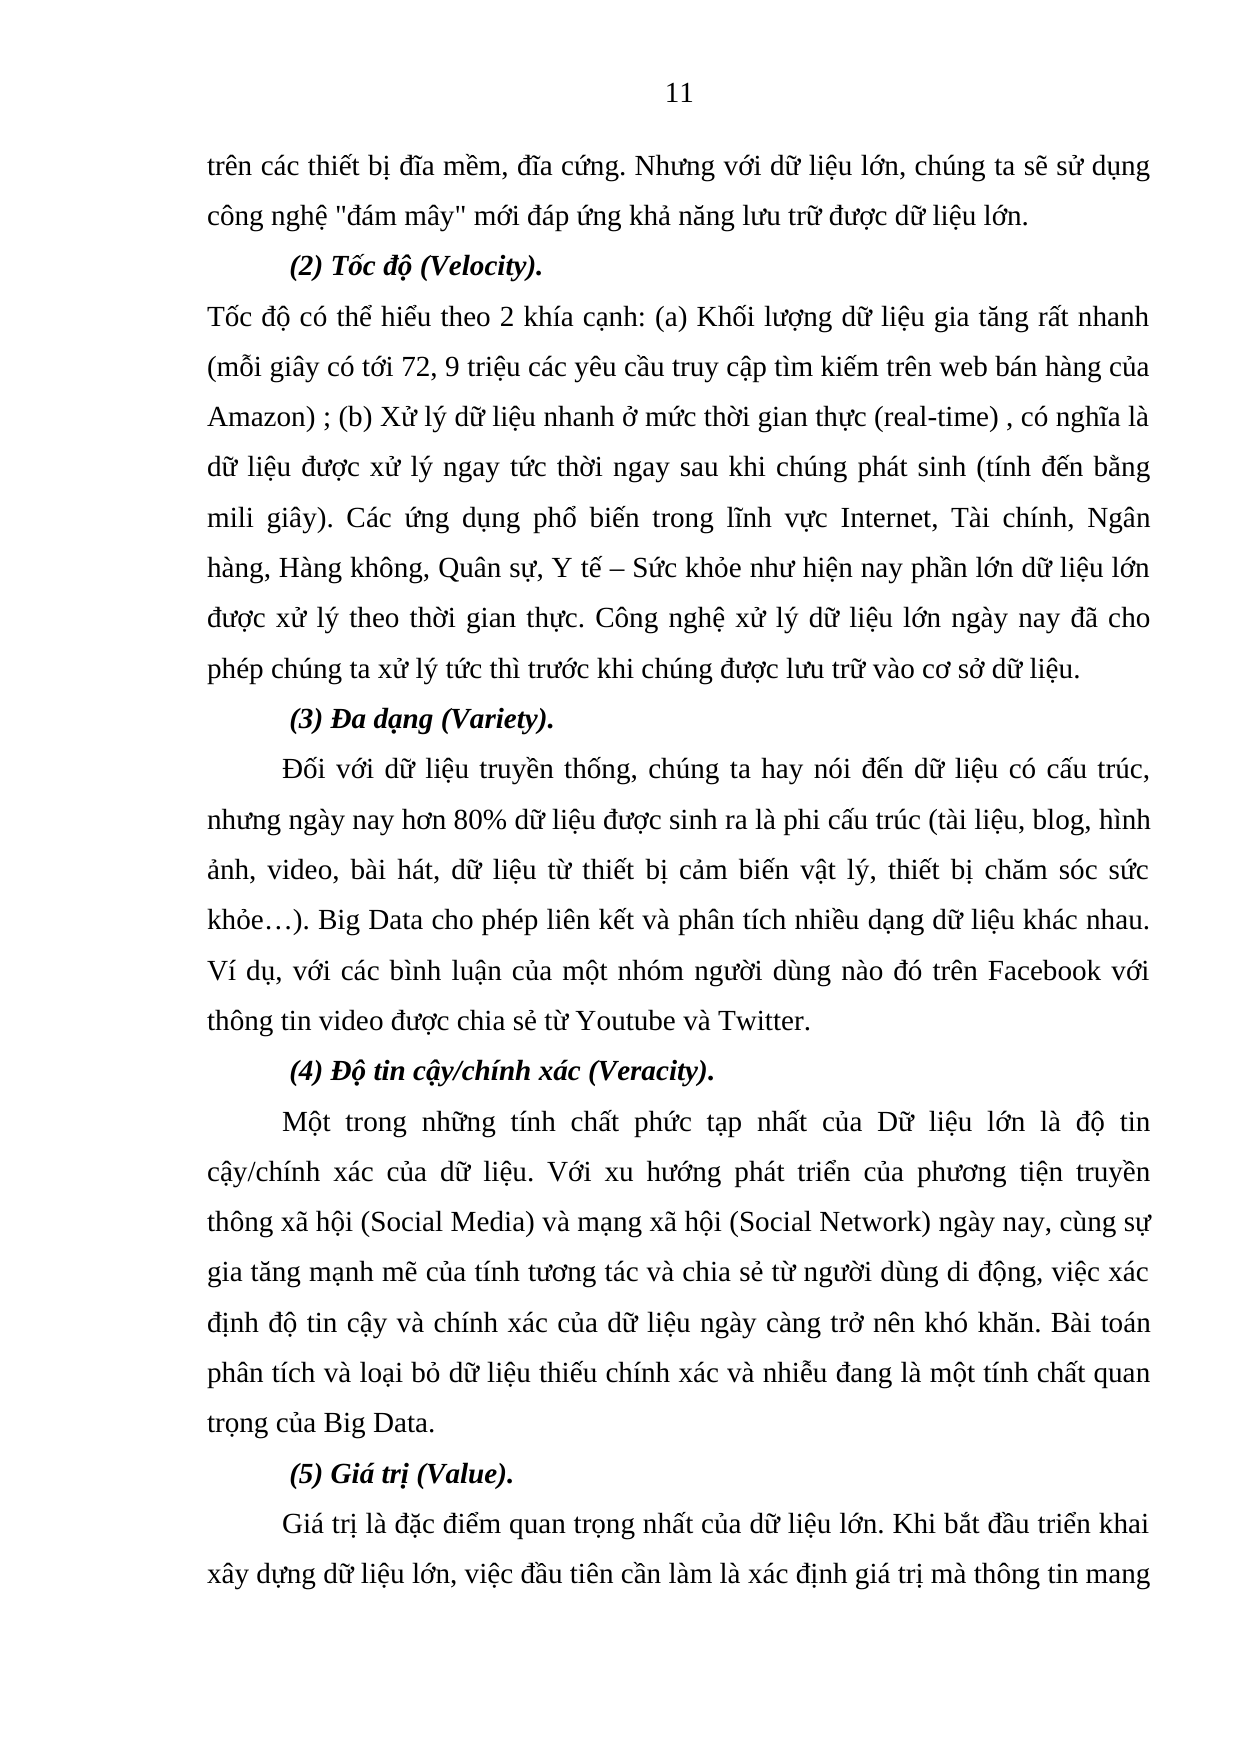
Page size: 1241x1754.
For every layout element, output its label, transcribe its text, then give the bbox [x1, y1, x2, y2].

text (2) Tốc độ (Velocity). [207, 248, 1152, 282]
text (3) Đa dạng (Variety). [207, 701, 1152, 735]
text (5) Giá trị (Value). [207, 1456, 1152, 1489]
text Một trong những tính chất phức tạp nhất của Dữ liệu lớn là độ tin cậy/chính xác của dữ liệu. Với xu hướng phát triển của phương tiện truyền thông xã hội (Social Media) và mạng xã hội (Social Network) ngày nay, cùng sự gia tăng mạnh mẽ của tính tương tác và chia sẻ từ người dùng di động, việc xác định độ tin cậy và chính xác của dữ liệu ngày càng trở nên khó khăn. Bài toán phân tích và loại bỏ dữ liệu thiếu chính xác và nhiễu đang là một tính chất quan trọng của Big Data. [207, 1104, 1152, 1439]
text Đối với dữ liệu truyền thống, chúng ta hay nói đến dữ liệu có cấu trúc, nhưng ngày nay hơn 80% dữ liệu được sinh ra là phi cấu trúc (tài liệu, blog, hình ảnh, video, bài hát, dữ liệu từ thiết bị cảm biến vật lý, thiết bị chăm sóc sức khỏe…). Big Data cho phép liên kết và phân tích nhiều dạng dữ liệu khác nhau. Ví dụ, với các bình luận của một nhóm người dùng nào đó trên Facebook với thông tin video được chia sẻ từ Youtube và Twitter. [207, 751, 1152, 1037]
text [207, 148, 1152, 232]
text (4) Độ tin cậy/chính xác (Veracity). [207, 1053, 1152, 1087]
text Tốc độ có thể hiểu theo 2 khía cạnh: (a) Khối lượng dữ liệu gia tăng rất nhanh (mỗi giây có tới 72, 9 triệu các yêu cầu truy cập tìm kiếm trên web bán hàng của Amazon) ; (b) Xử lý dữ liệu nhanh ở mức thời gian thực (real-time) , có nghĩa là dữ liệu được xử lý ngay tức thời ngay sau khi chúng phát sinh (tính đến bằng mili giây). Các ứng dụng phổ biến trong lĩnh vực Internet, Tài chính, Ngân hàng, Hàng không, Quân sự, Y tế – Sức khỏe như hiện nay phần lớn dữ liệu lớn được xử lý theo thời gian thực. Công nghệ xử lý dữ liệu lớn ngày nay đã cho phép chúng ta xử lý tức thì trước khi chúng được lưu trữ vào cơ sở dữ liệu. [207, 299, 1152, 684]
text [207, 1506, 1152, 1590]
